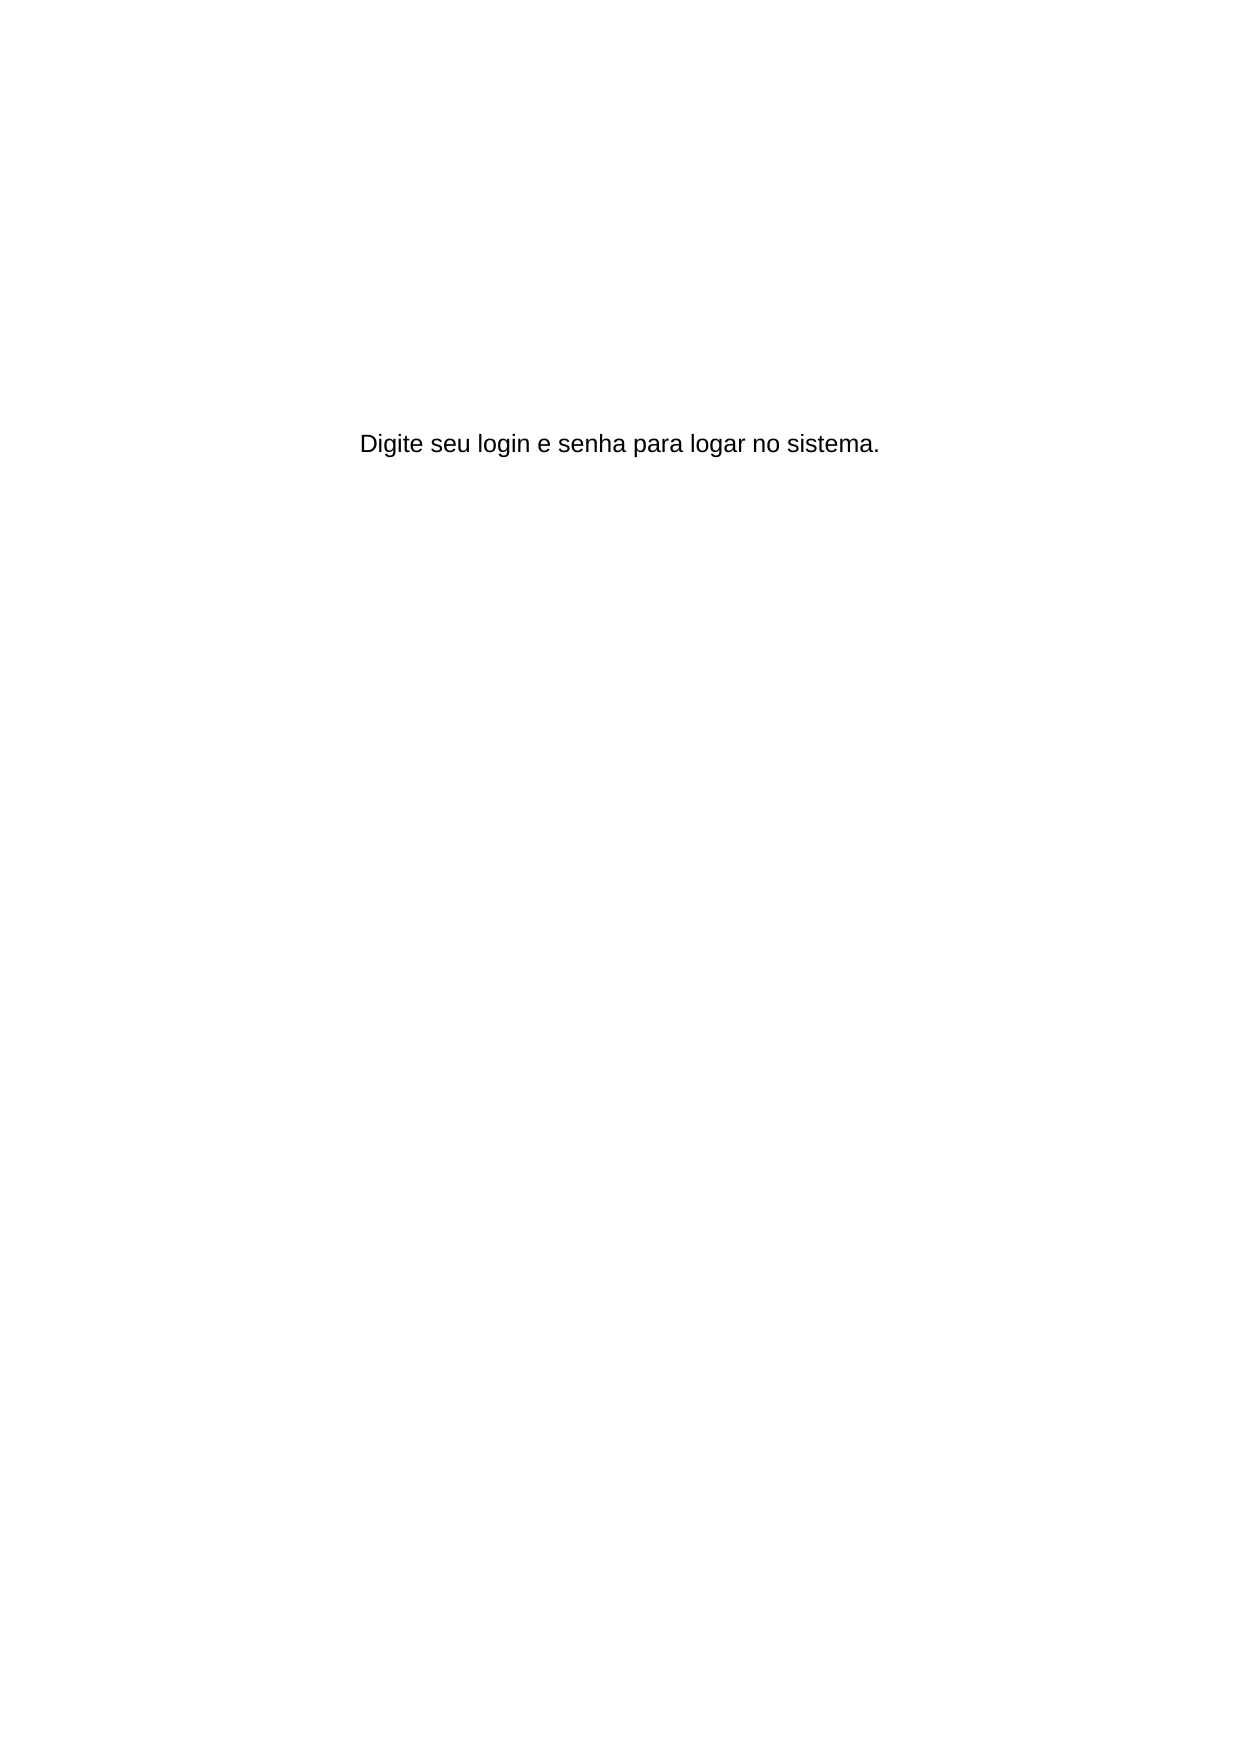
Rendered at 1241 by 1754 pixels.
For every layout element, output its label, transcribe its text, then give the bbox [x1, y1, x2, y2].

text Digite seu login e senha para logar no sistema. [177, 429, 1063, 458]
